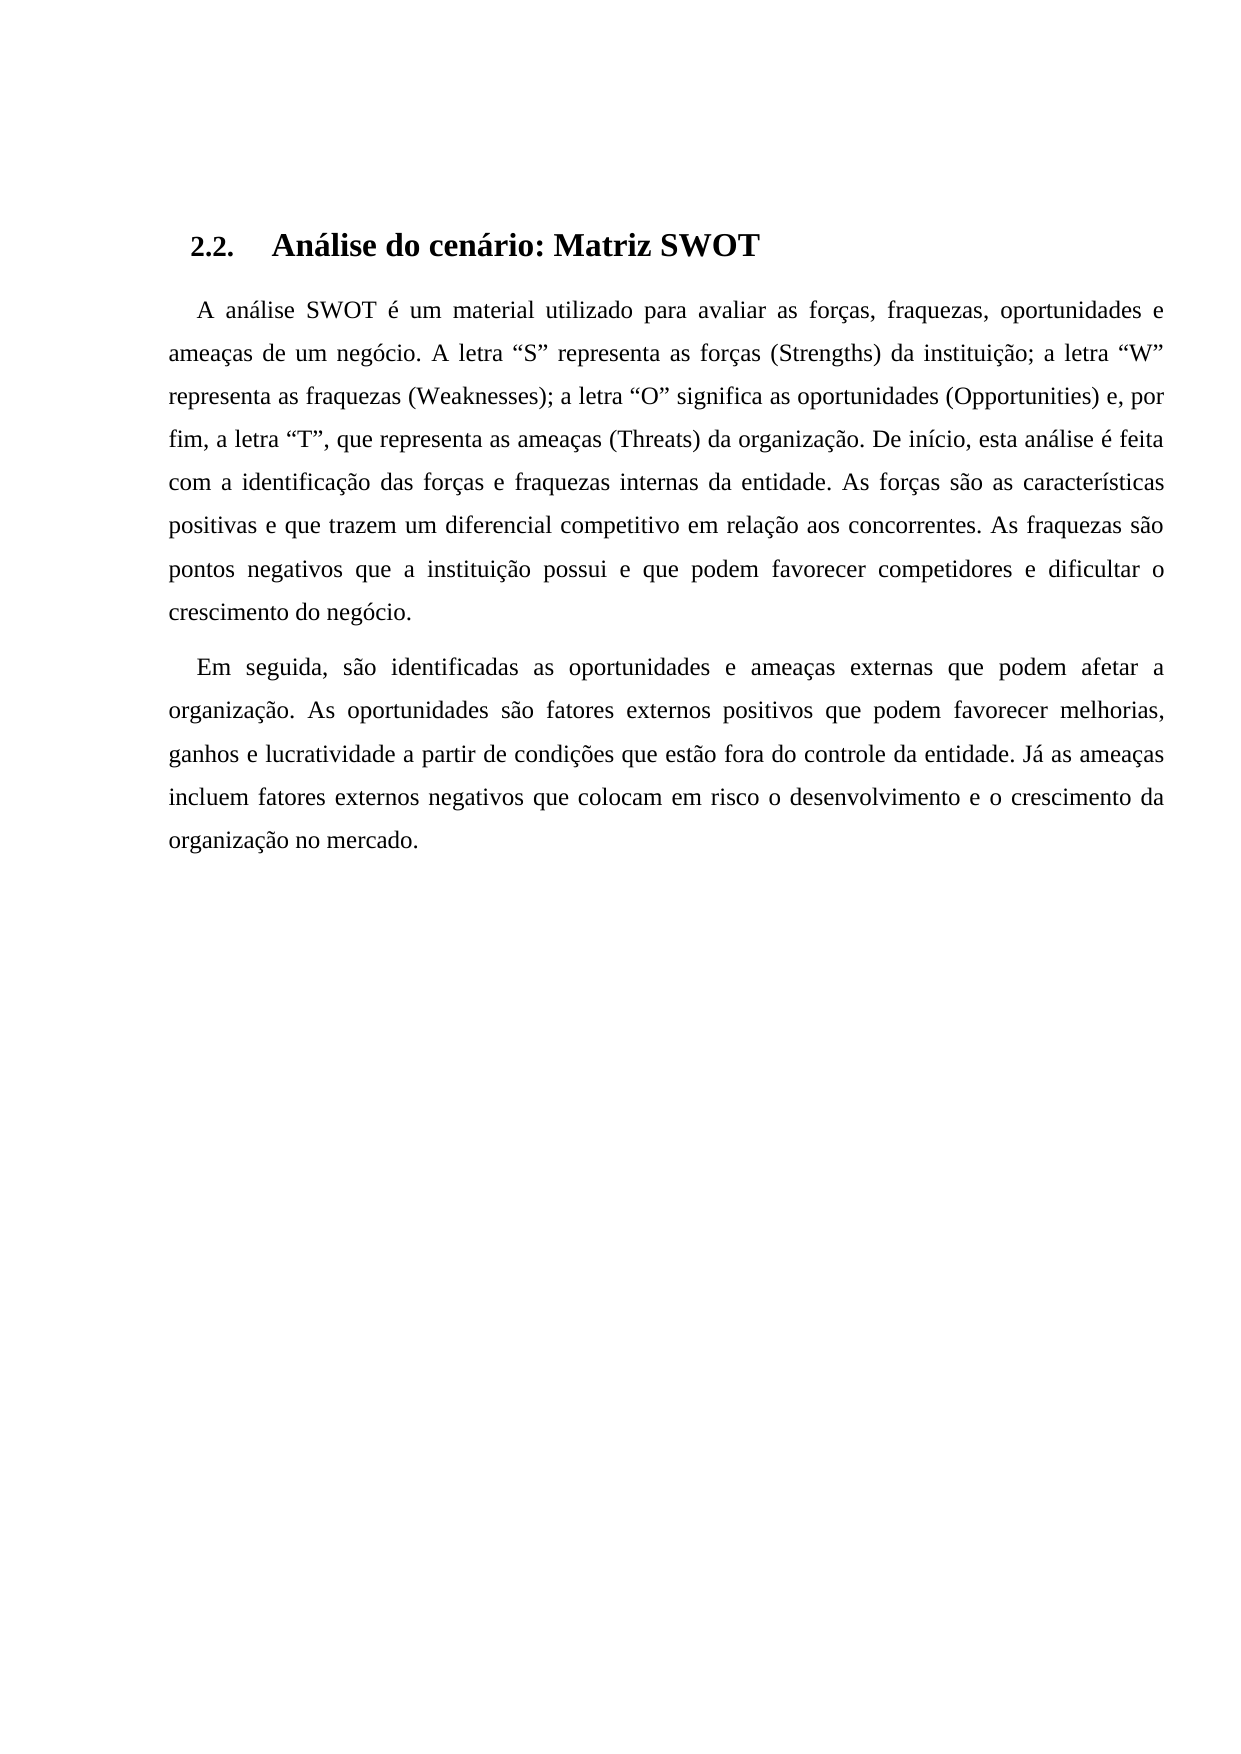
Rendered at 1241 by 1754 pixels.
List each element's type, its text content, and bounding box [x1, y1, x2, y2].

subtitle Análise do cenário: Matriz SWOT [234, 225, 1165, 263]
text Em seguida, são identificadas as oportunidades e ameaças externas que podem afetar a organização. As oportunidades são fatores externos positivos que podem favorecer melhorias, ganhos e lucratividade a partir de condições que estão fora do controle da entidade. Já as ameaças incluem fatores externos negativos que colocam em risco o desenvolvimento e o crescimento da organização no mercado. [168, 652, 1165, 854]
text A análise SWOT é um material utilizado para avaliar as forças, fraquezas, oportunidades e ameaças de um negócio. A letra “S” representa as forças (Strengths) da instituição; a letra “W” representa as fraquezas (Weaknesses); a letra “O” significa as oportunidades (Opportunities) e, por fim, a letra “T”, que representa as ameaças (Threats) da organização. De início, esta análise é feita com a identificação das forças e fraquezas internas da entidade. As forças são as características positivas e que trazem um diferencial competitivo em relação aos concorrentes. As fraquezas são pontos negativos que a instituição possui e que podem favorecer competidores e dificultar o crescimento do negócio. [168, 295, 1165, 626]
